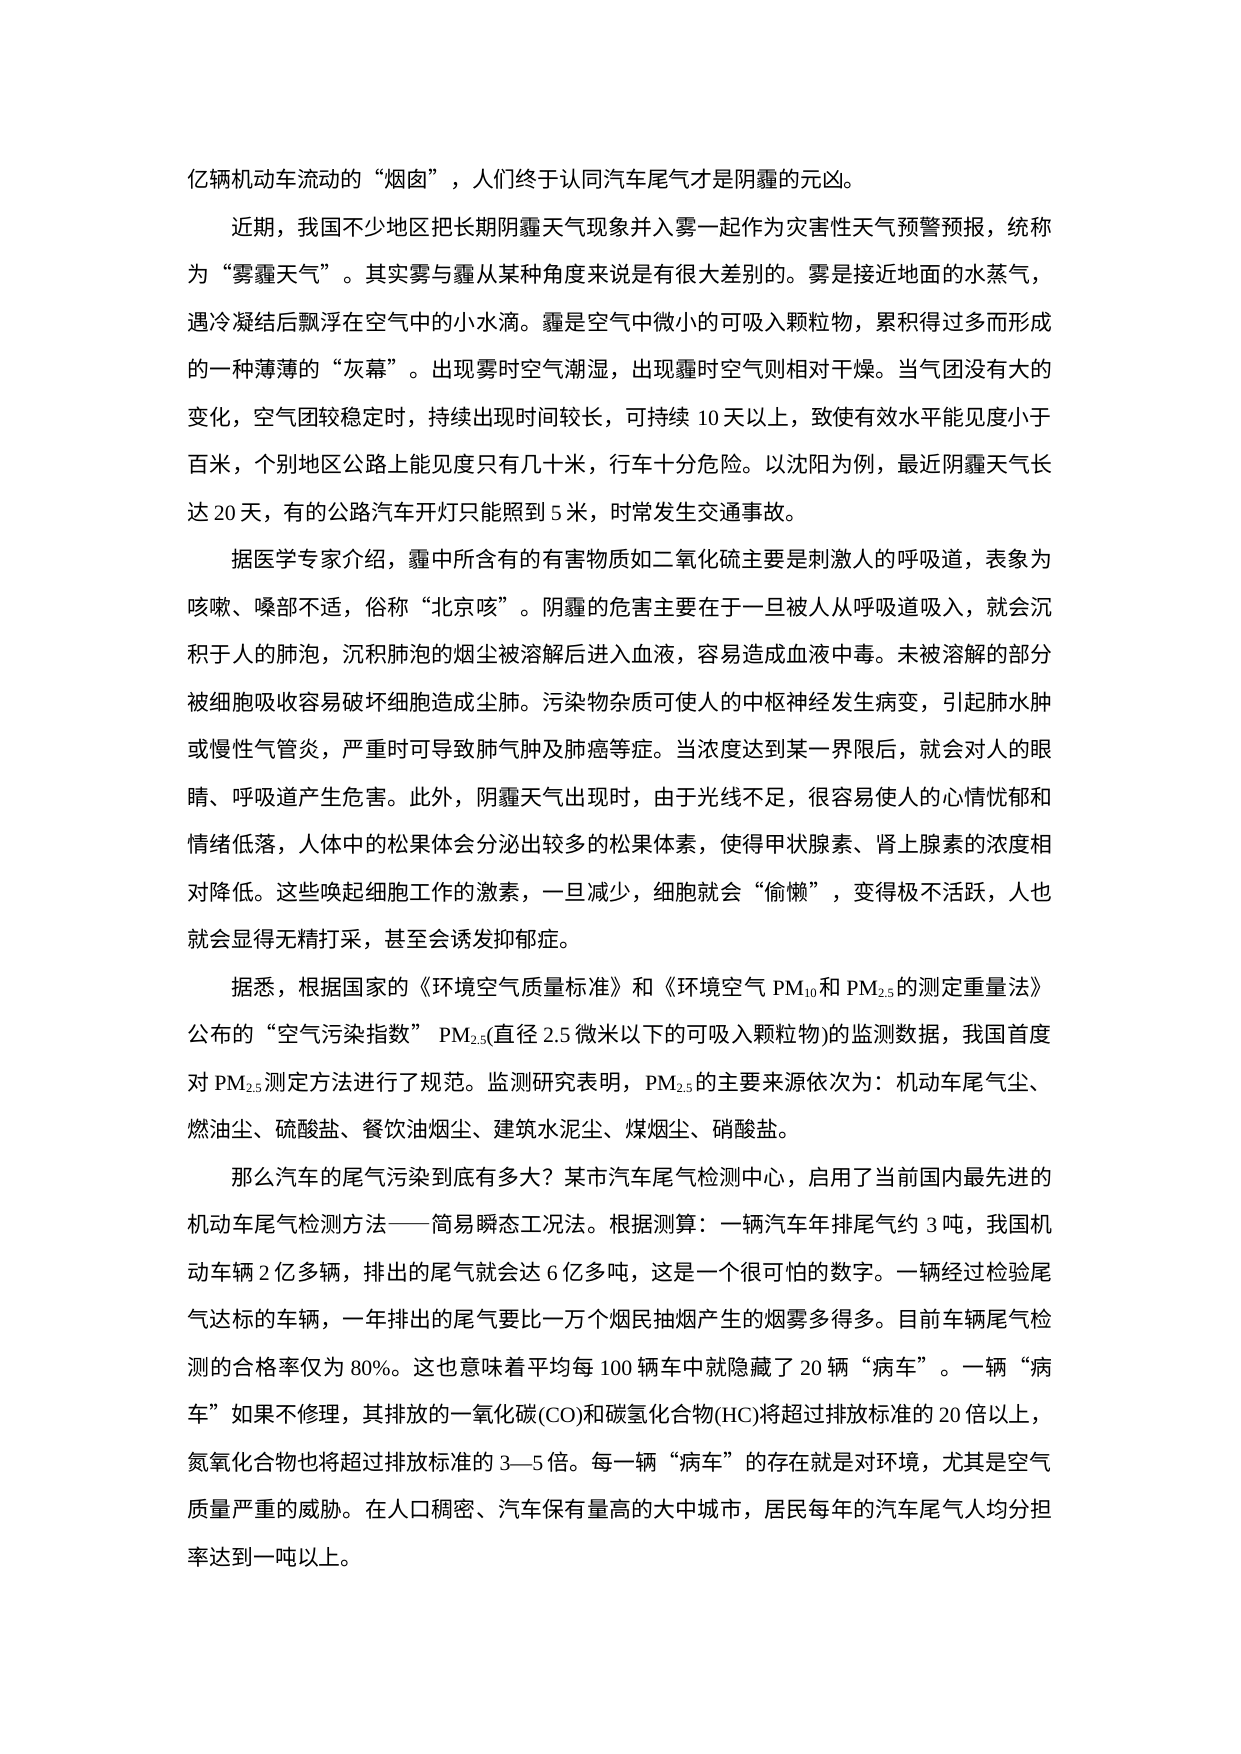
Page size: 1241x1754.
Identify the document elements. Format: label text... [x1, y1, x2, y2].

text 那么汽车的尾气污染到底有多大？某市汽车尾气检测中心，启用了当前国内最先进的机动车尾气检测方法——简易瞬态工况法。根据测算：一辆汽车年排尾气约3吨，我国机动车辆2亿多辆，排出的尾气就会达6亿多吨，这是一个很可怕的数字。一辆经过检验尾气达标的车辆，一年排出的尾气要比一万个烟民抽烟产生的烟雾多得多。目前车辆尾气检测的合格率仅为80%。这也意味着平均每100辆车中就隐藏了20辆“病车”。一辆“病车”如果不修理，其排放的一氧化碳(CO)和碳氢化合物(HC)将超过排放标准的20倍以上，氮氧化合物也将超过排放标准的3—5倍。每一辆“病车”的存在就是对环境，尤其是空气质量严重的威胁。在人口稠密、汽车保有量高的大中城市，居民每年的汽车尾气人均分担率达到一吨以上。 [187, 1159, 1053, 1571]
text 据医学专家介绍，霾中所含有的有害物质如二氧化硫主要是刺激人的呼吸道，表象为咳嗽、嗓部不适，俗称“北京咳”。阴霾的危害主要在于一旦被人从呼吸道吸入，就会沉积于人的肺泡，沉积肺泡的烟尘被溶解后进入血液，容易造成血液中毒。未被溶解的部分被细胞吸收容易破坏细胞造成尘肺。污染物杂质可使人的中枢神经发生病变，引起肺水肿或慢性气管炎，严重时可导致肺气肿及肺癌等症。当浓度达到某一界限后，就会对人的眼睛、呼吸道产生危害。此外，阴霾天气出现时，由于光线不足，很容易使人的心情忧郁和情绪低落，人体中的松果体会分泌出较多的松果体素，使得甲状腺素、肾上腺素的浓度相对降低。这些唤起细胞工作的激素，一旦减少，细胞就会“偷懒”，变得极不活跃，人也就会显得无精打采，甚至会诱发抑郁症。 [187, 542, 1053, 954]
text 据悉，根据国家的《环境空气质量标准》和《环境空气PM10和PM2.5的测定重量法》公布的“空气污染指数” PM2.5(直径2.5微米以下的可吸入颗粒物)的监测数据，我国首度对PM2.5测定方法进行了规范。监测研究表明，PM2.5的主要来源依次为：机动车尾气尘、燃油尘、硫酸盐、餐饮油烟尘、建筑水泥尘、煤烟尘、硝酸盐。 [187, 969, 1053, 1144]
text 近期，我国不少地区把长期阴霾天气现象并入雾一起作为灾害性天气预警预报，统称为“雾霾天气”。其实雾与霾从某种角度来说是有很大差别的。雾是接近地面的水蒸气，遇冷凝结后飘浮在空气中的小水滴。霾是空气中微小的可吸入颗粒物，累积得过多而形成的一种薄薄的“灰幕”。出现雾时空气潮湿，出现霾时空气则相对干燥。当气团没有大的变化，空气团较稳定时，持续出现时间较长，可持续10天以上，致使有效水平能见度小于百米，个别地区公路上能见度只有几十米，行车十分危险。以沈阳为例，最近阴霾天气长达20天，有的公路汽车开灯只能照到5米，时常发生交通事故。 [187, 209, 1053, 526]
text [187, 162, 1053, 194]
